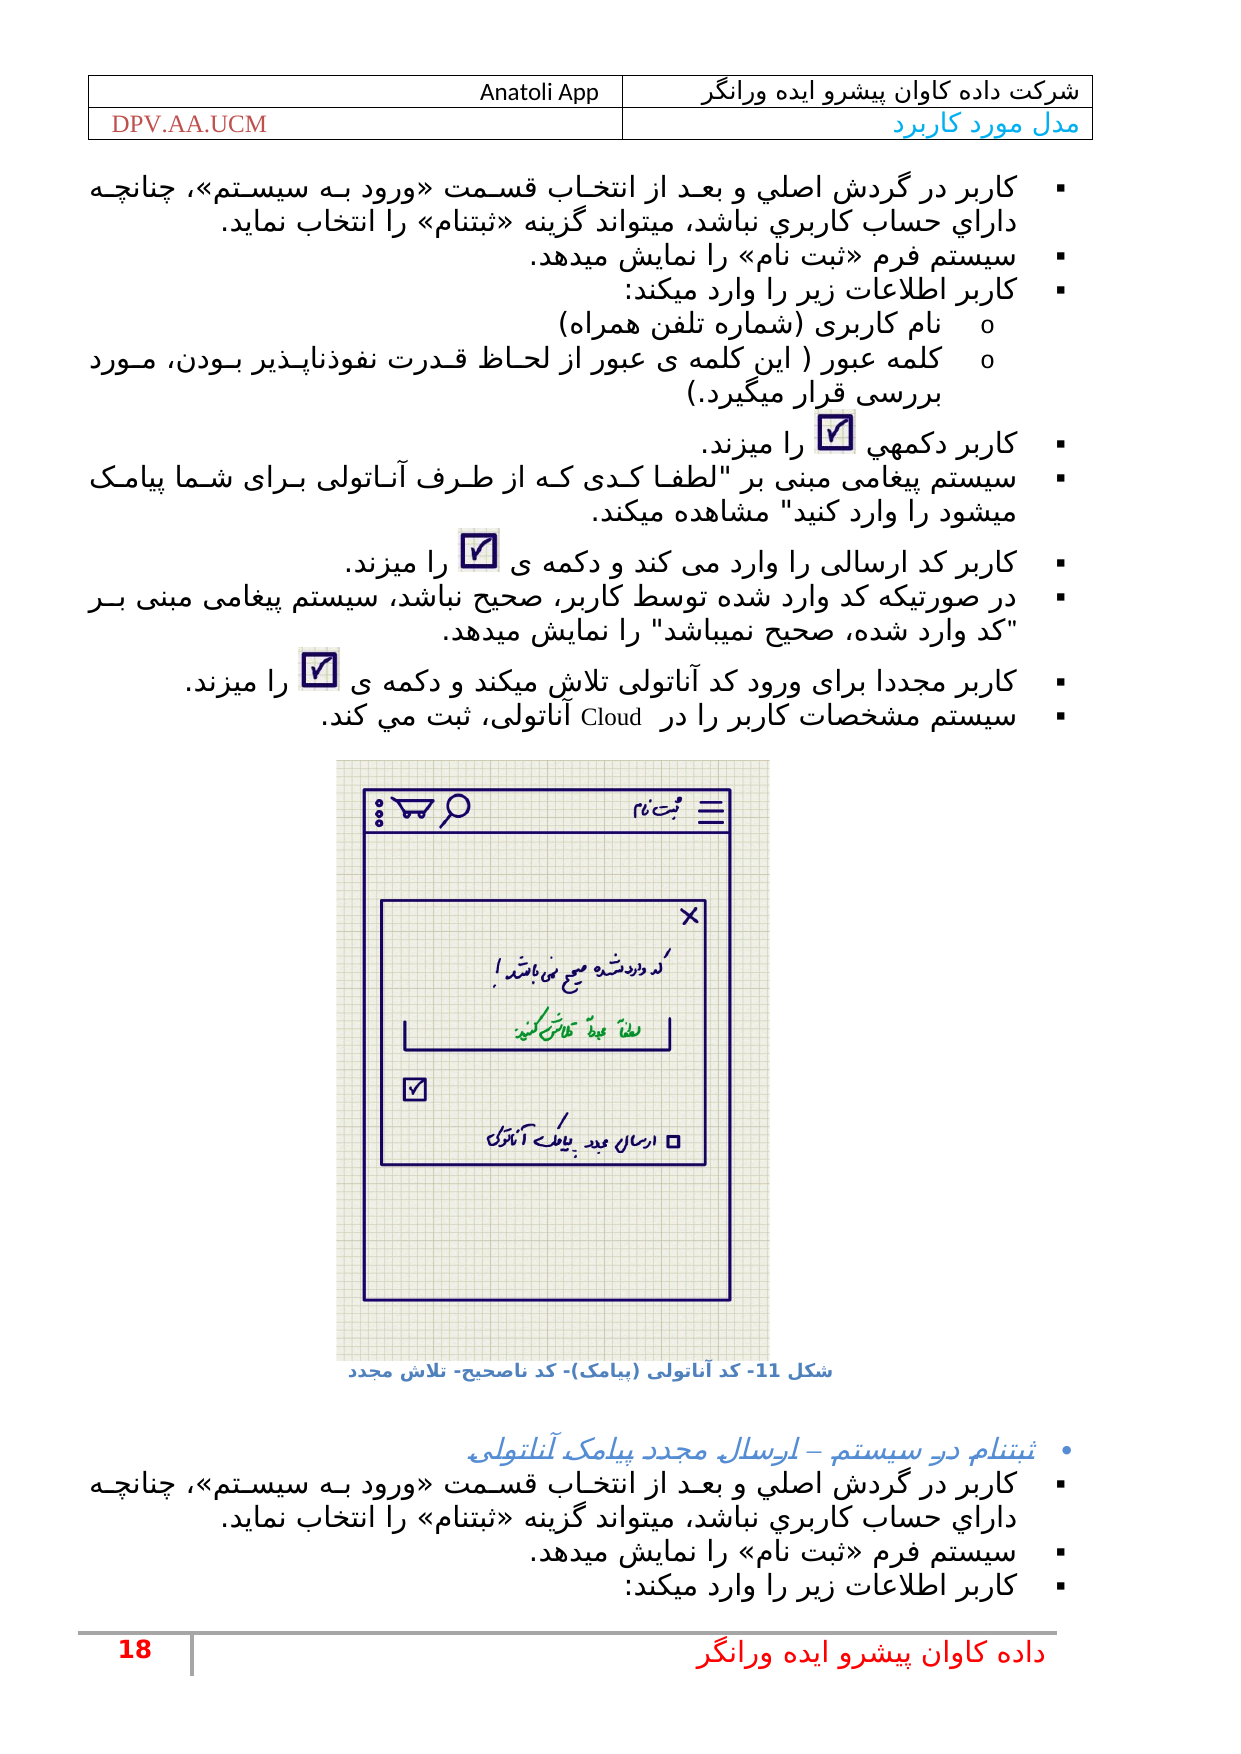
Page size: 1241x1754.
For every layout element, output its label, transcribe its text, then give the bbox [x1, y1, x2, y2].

picture [457, 528, 500, 572]
picture [298, 647, 341, 691]
picture [336, 760, 770, 1361]
list سيستم فرم «ثبت نام» را نمايش ميدهد. [89, 239, 1055, 273]
list کلمه عبور ( این کلمه ی عبور از لحاظ قدرت نفوذناپذیر بودن، مورد بررسی قرار میگیرد.) [89, 341, 980, 410]
list سيستم مشخصات كاربر را در Cloud آناتولی، ثبت مي كند. [89, 698, 1055, 732]
list كاربر در گردش اصلي و بعد از انتخاب قسمت «ورود به سيستم»، چنانچه داراي حساب كاربري نباشد، ميتواند گزينه «ثبتنام» را انتخاب نمايد. [89, 171, 1055, 239]
list سیستم پیغامی مبنی بر "لطفا کدی که از طرف آناتولی برای شما پیامک میشود را وارد کنید" مشاهده میکند. [89, 460, 1055, 528]
list كاربر در گردش اصلي و بعد از انتخاب قسمت «ورود به سيستم»، چنانچه داراي حساب كاربري نباشد، ميتواند گزينه «ثبتنام» را انتخاب نمايد. [89, 1466, 1055, 1534]
list سيستم فرم «ثبت نام» را نمايش ميدهد. [89, 1534, 1055, 1568]
list نام کاربری (شماره تلفن همراه) [89, 307, 980, 341]
text شکل 11- کد آناتولی (پیامک)- کد ناصحیح- تلاش مجدد [89, 1361, 1092, 1382]
list کاربر مجددا برای ورود کد آناتولی تلاش میکند و دکمه ی را ميزند. [89, 647, 1055, 698]
list کاربر کد ارسالی را وارد می کند و دکمه ی را ميزند. [89, 528, 1055, 579]
subtitle ثبتنام در سيستم – ارسال مجدد پیامک آناتولی [89, 1432, 1063, 1466]
list كاربر اطلاعات زير را وارد ميكند: [89, 1568, 1055, 1602]
list كاربر دكمهي را ميزند. [89, 410, 1055, 460]
picture [814, 409, 857, 454]
list در صورتیکه کد وارد شده توسط کاربر، صحیح نباشد، سیستم پیغامی مبنی بر "کد وارد شده، صحیح نمیباشد" را نمایش میدهد. [89, 579, 1055, 647]
list كاربر اطلاعات زير را وارد ميكند: [89, 273, 1055, 307]
